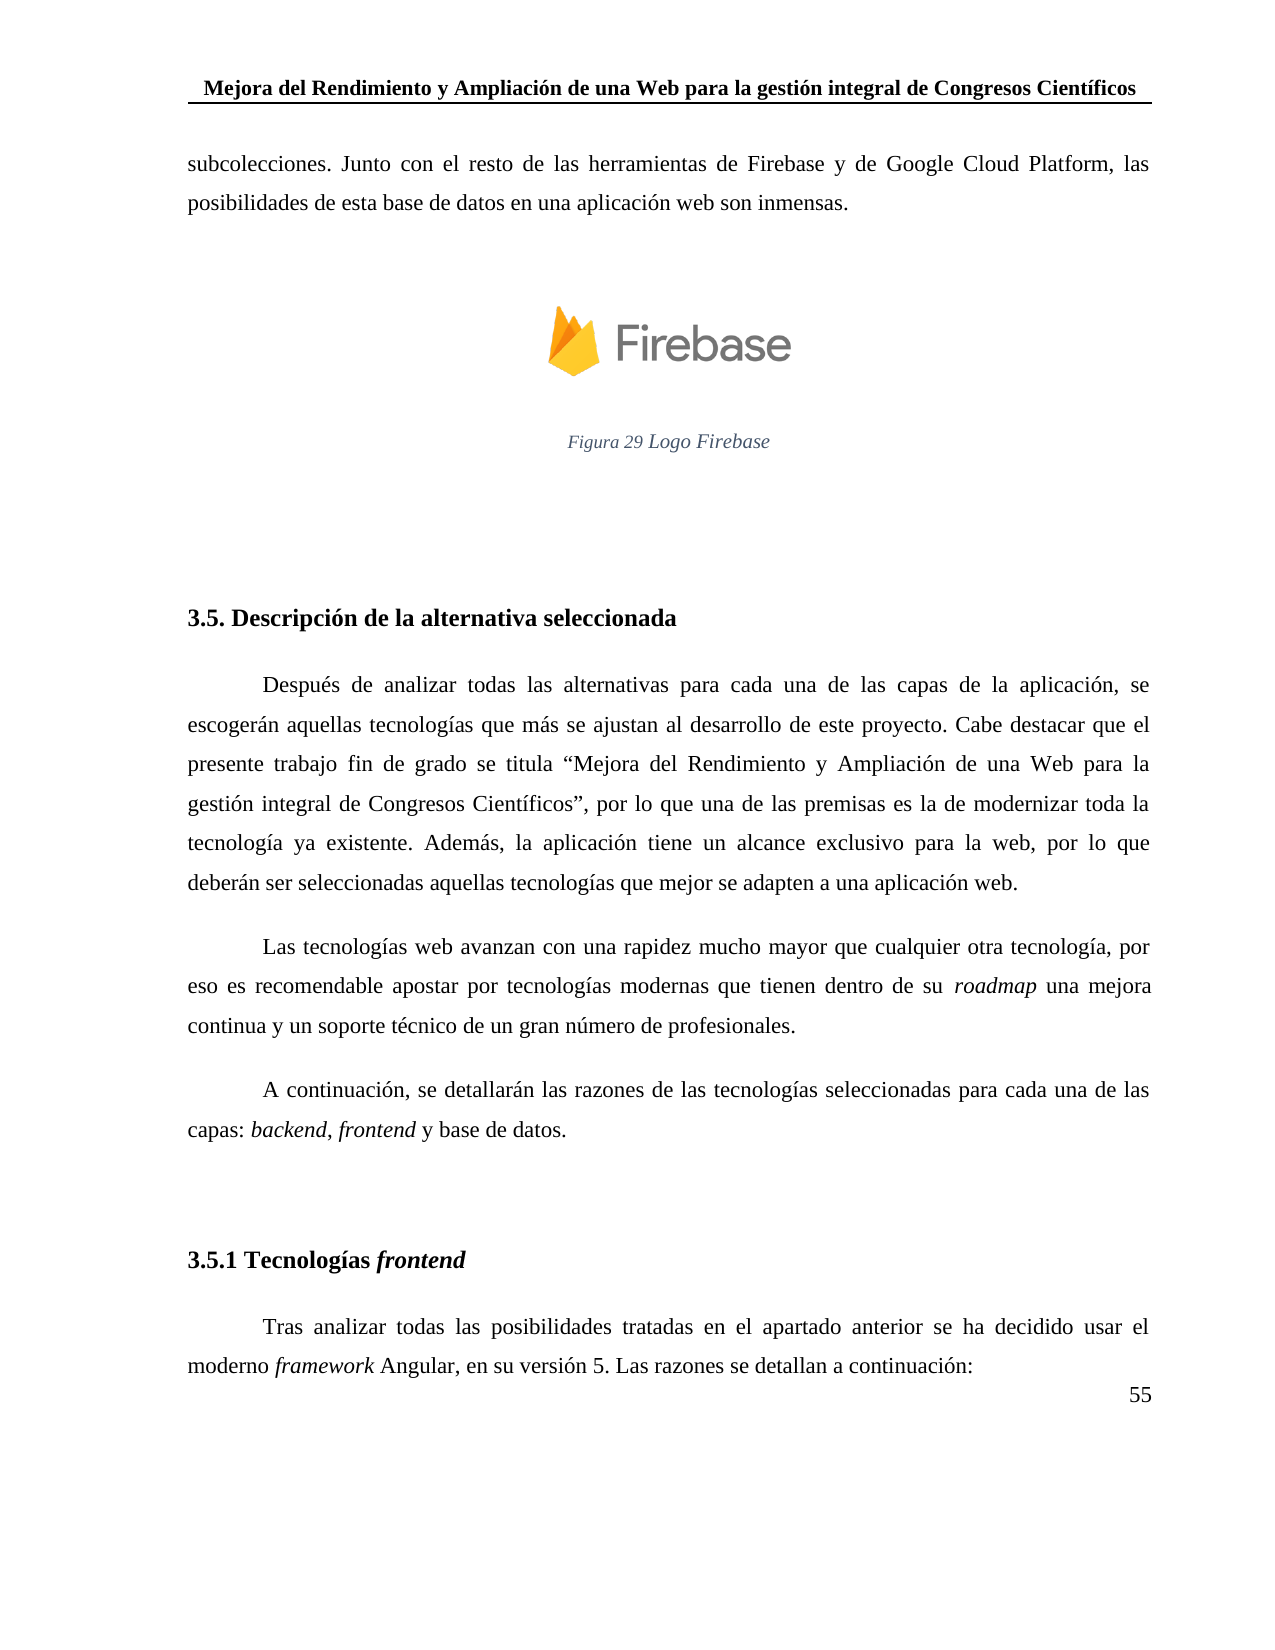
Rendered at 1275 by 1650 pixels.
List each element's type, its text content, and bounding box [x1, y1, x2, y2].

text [187, 150, 1152, 216]
picture [498, 253, 841, 430]
text Figura 29 Logo Firebase [187, 429, 1152, 453]
text Después de analizar todas las alternativas para cada una de las capas de la aplicación, se escogerán aquellas tecnologías que más se ajustan al desarrollo de este proyecto. Cabe destacar que el presente trabajo fin de grado se titula “Mejora del Rendimiento y Ampliación de una Web para la gestión integral de Congresos Científicos”, por lo que una de las premisas es la de modernizar toda la tecnología ya existente. Además, la aplicación tiene un alcance exclusivo para la web, por lo que deberán ser seleccionadas aquellas tecnologías que mejor se adapten a una aplicación web. [187, 671, 1152, 895]
subtitle 3.5. Descripción de la alternativa seleccionada [187, 603, 1152, 632]
text Las tecnologías web avanzan con una rapidez mucho mayor que cualquier otra tecnología, por eso es recomendable apostar por tecnologías modernas que tienen dentro de su roadmap una mejora continua y un soporte técnico de un gran número de profesionales. [187, 933, 1152, 1038]
text A continuación, se detallarán las razones de las tecnologías seleccionadas para cada una de las capas: backend, frontend y base de datos. [187, 1077, 1152, 1142]
text Tras analizar todas las posibilidades tratadas en el apartado anterior se ha decidido usar el moderno framework Angular, en su versión 5. Las razones se detallan a continuación: [187, 1313, 1152, 1379]
subtitle 3.5.1 Tecnologías frontend [187, 1245, 1152, 1274]
